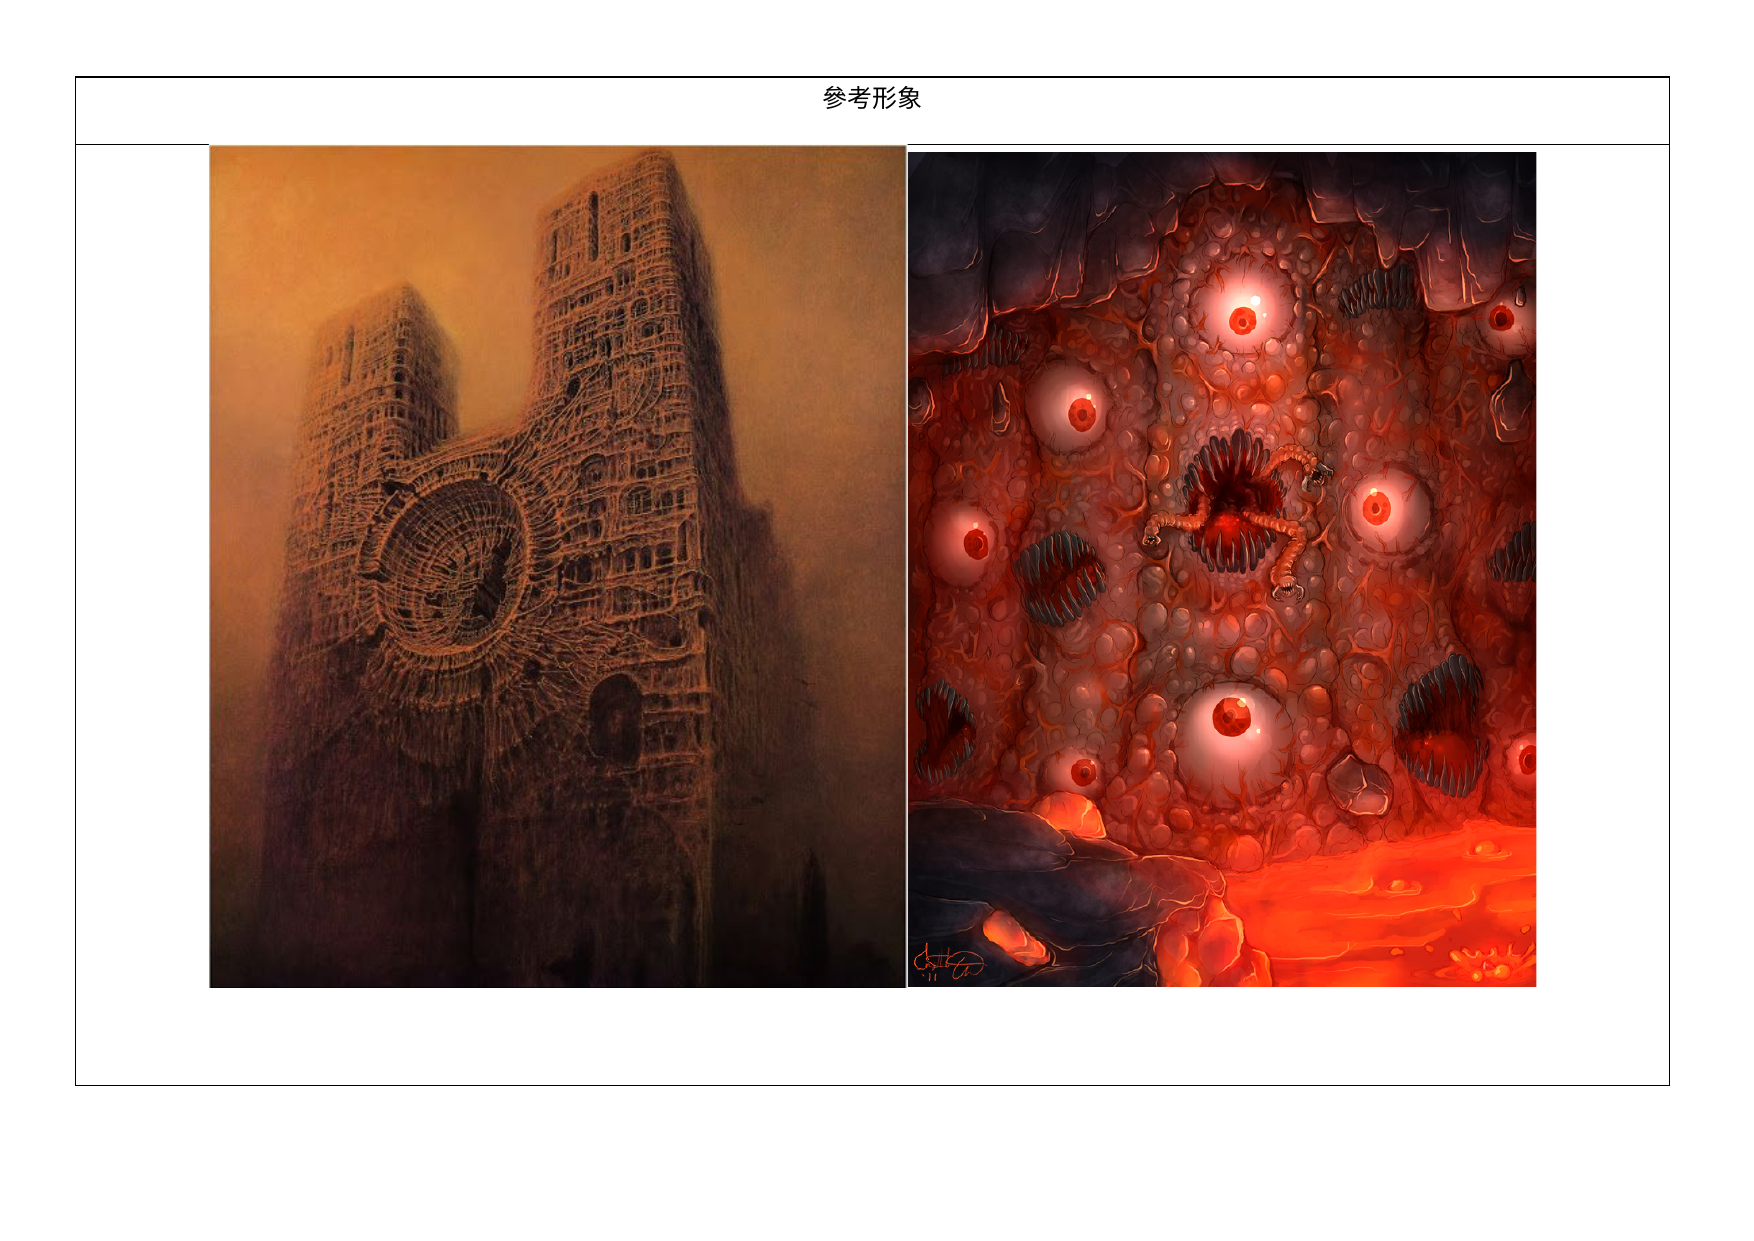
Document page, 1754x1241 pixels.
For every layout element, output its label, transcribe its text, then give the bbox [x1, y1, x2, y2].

table_cell 參考形象 [76, 78, 1669, 143]
table_cell [76, 145, 1669, 1085]
picture [208, 144, 1537, 988]
